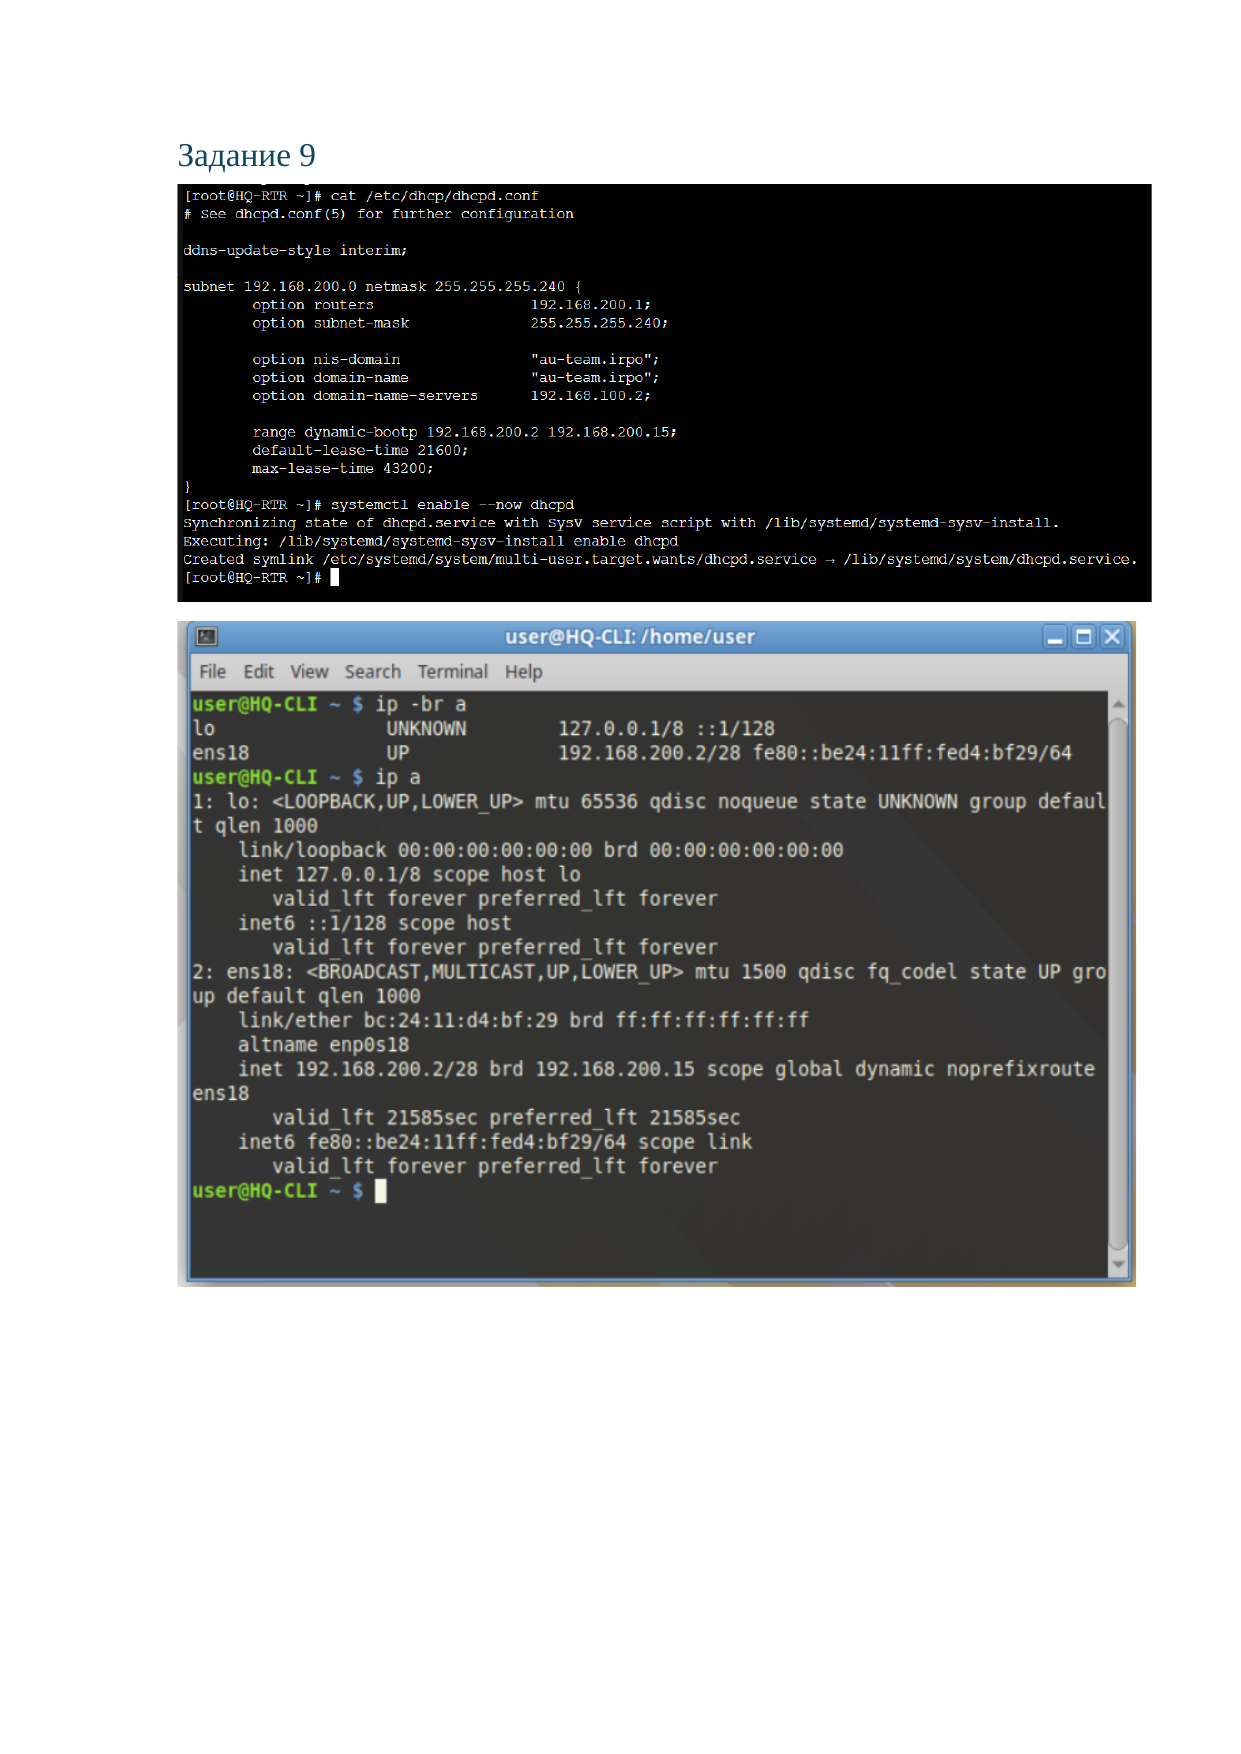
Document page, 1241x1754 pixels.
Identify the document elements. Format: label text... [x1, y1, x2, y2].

picture [177, 184, 1152, 602]
picture [177, 621, 1137, 1287]
subtitle Задание 9 [177, 135, 1152, 173]
